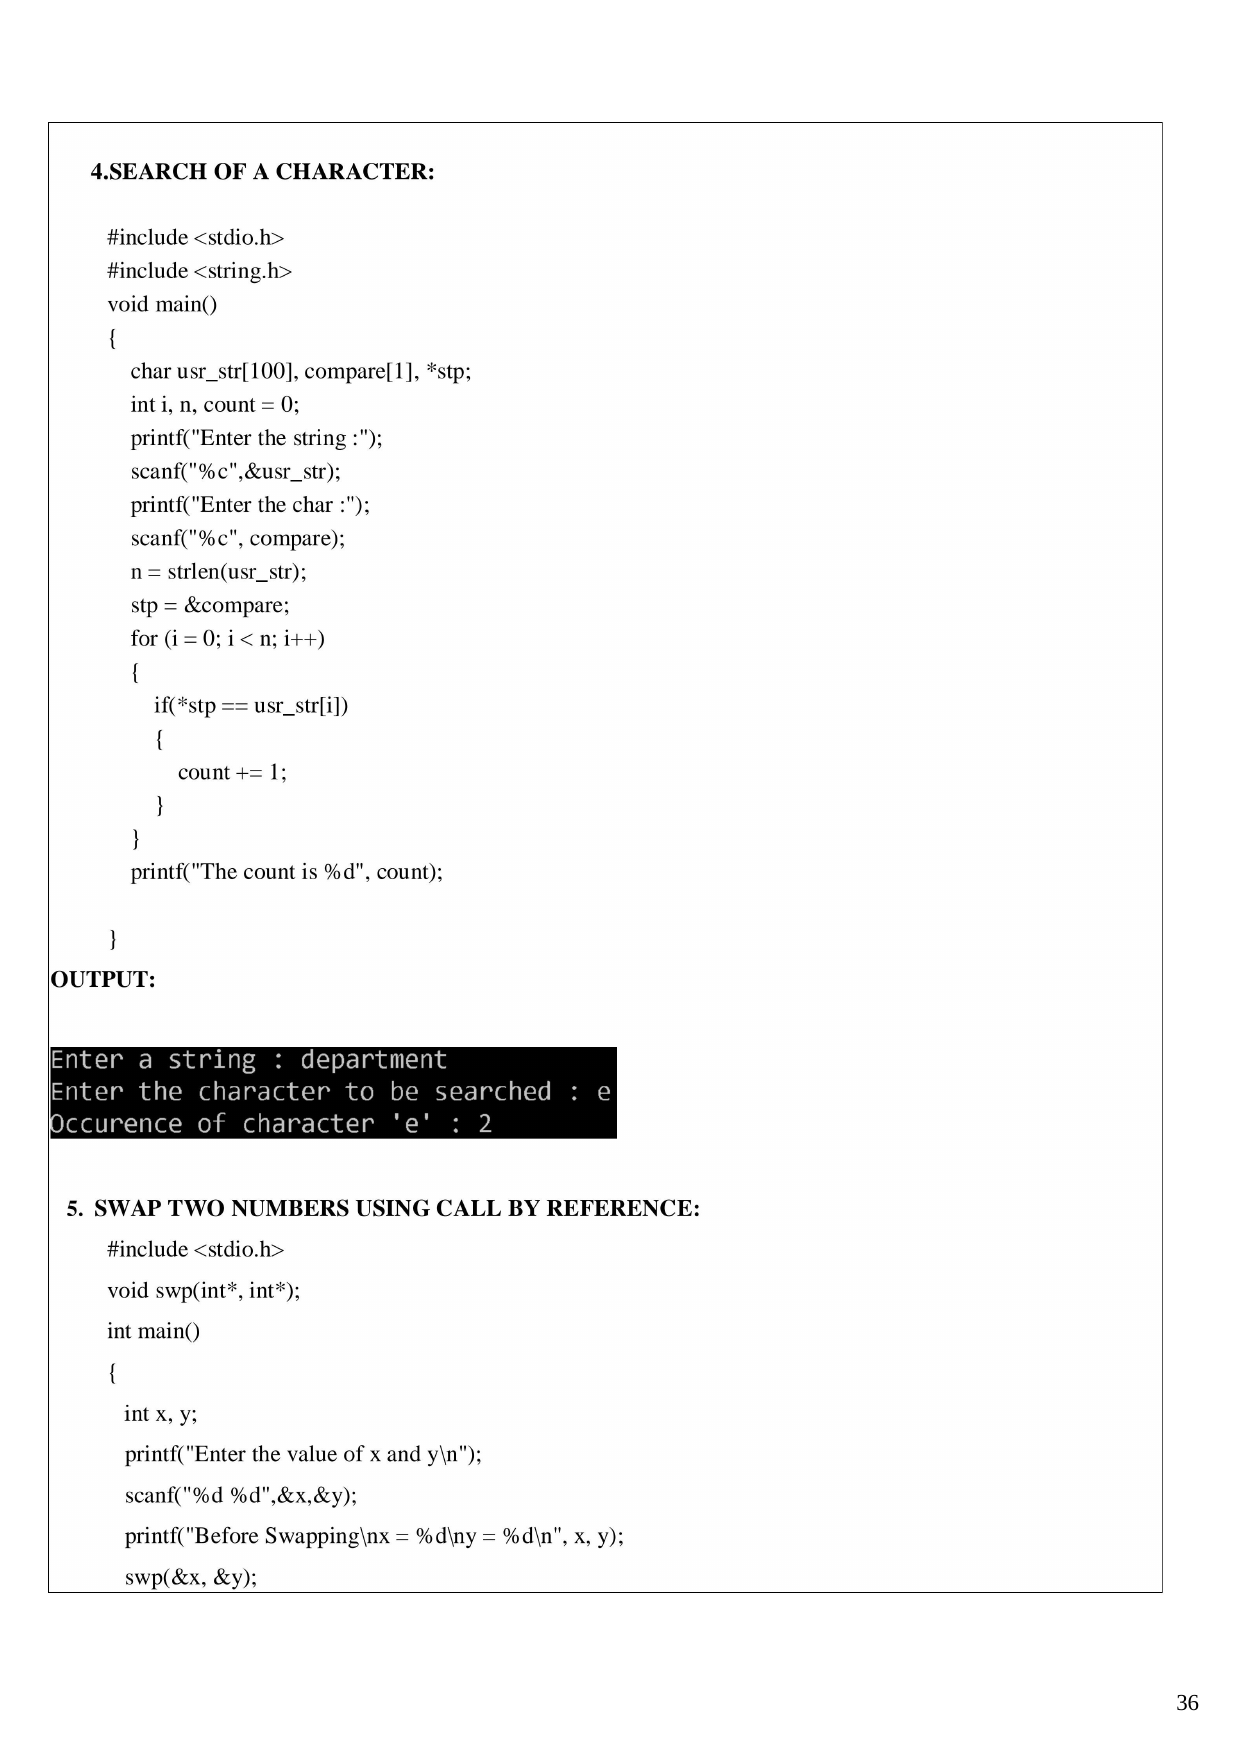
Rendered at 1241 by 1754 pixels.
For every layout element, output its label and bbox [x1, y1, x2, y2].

picture [48, 122, 1164, 1595]
